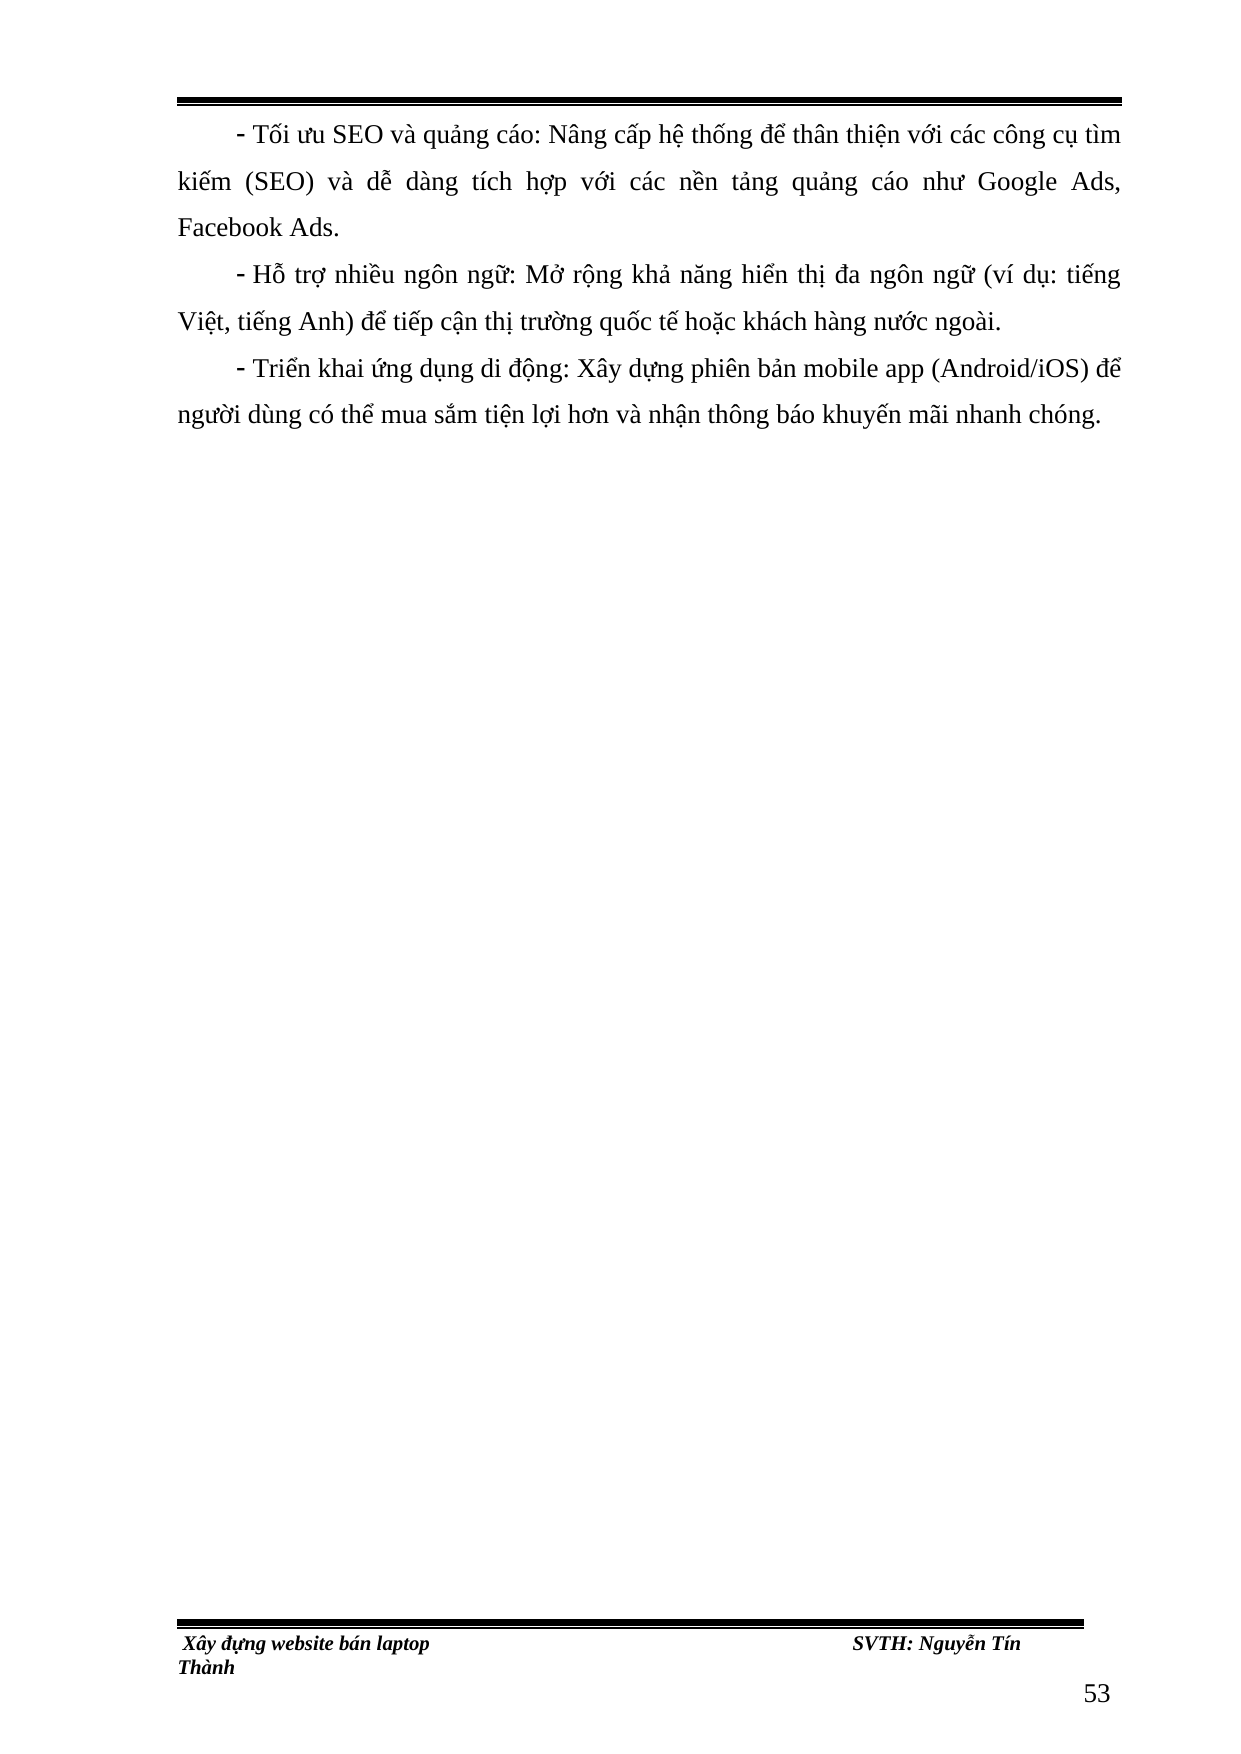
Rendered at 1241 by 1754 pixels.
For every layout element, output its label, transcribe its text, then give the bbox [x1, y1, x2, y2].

list Hỗ trợ nhiều ngôn ngữ: Mở rộng khả năng hiển thị đa ngôn ngữ (ví dụ: tiếng Việt, tiếng Anh) để tiếp cận thị trường quốc tế hoặc khách hàng nước ngoài. [177, 258, 1122, 336]
list Triển khai ứng dụng di động: Xây dựng phiên bản mobile app (Android/iOS) để người dùng có thể mua sắm tiện lợi hơn và nhận thông báo khuyến mãi nhanh chóng. [177, 352, 1122, 429]
list Tối ưu SEO và quảng cáo: Nâng cấp hệ thống để thân thiện với các công cụ tìm kiếm (SEO) và dễ dàng tích hợp với các nền tảng quảng cáo như Google Ads, Facebook Ads. [177, 118, 1122, 243]
